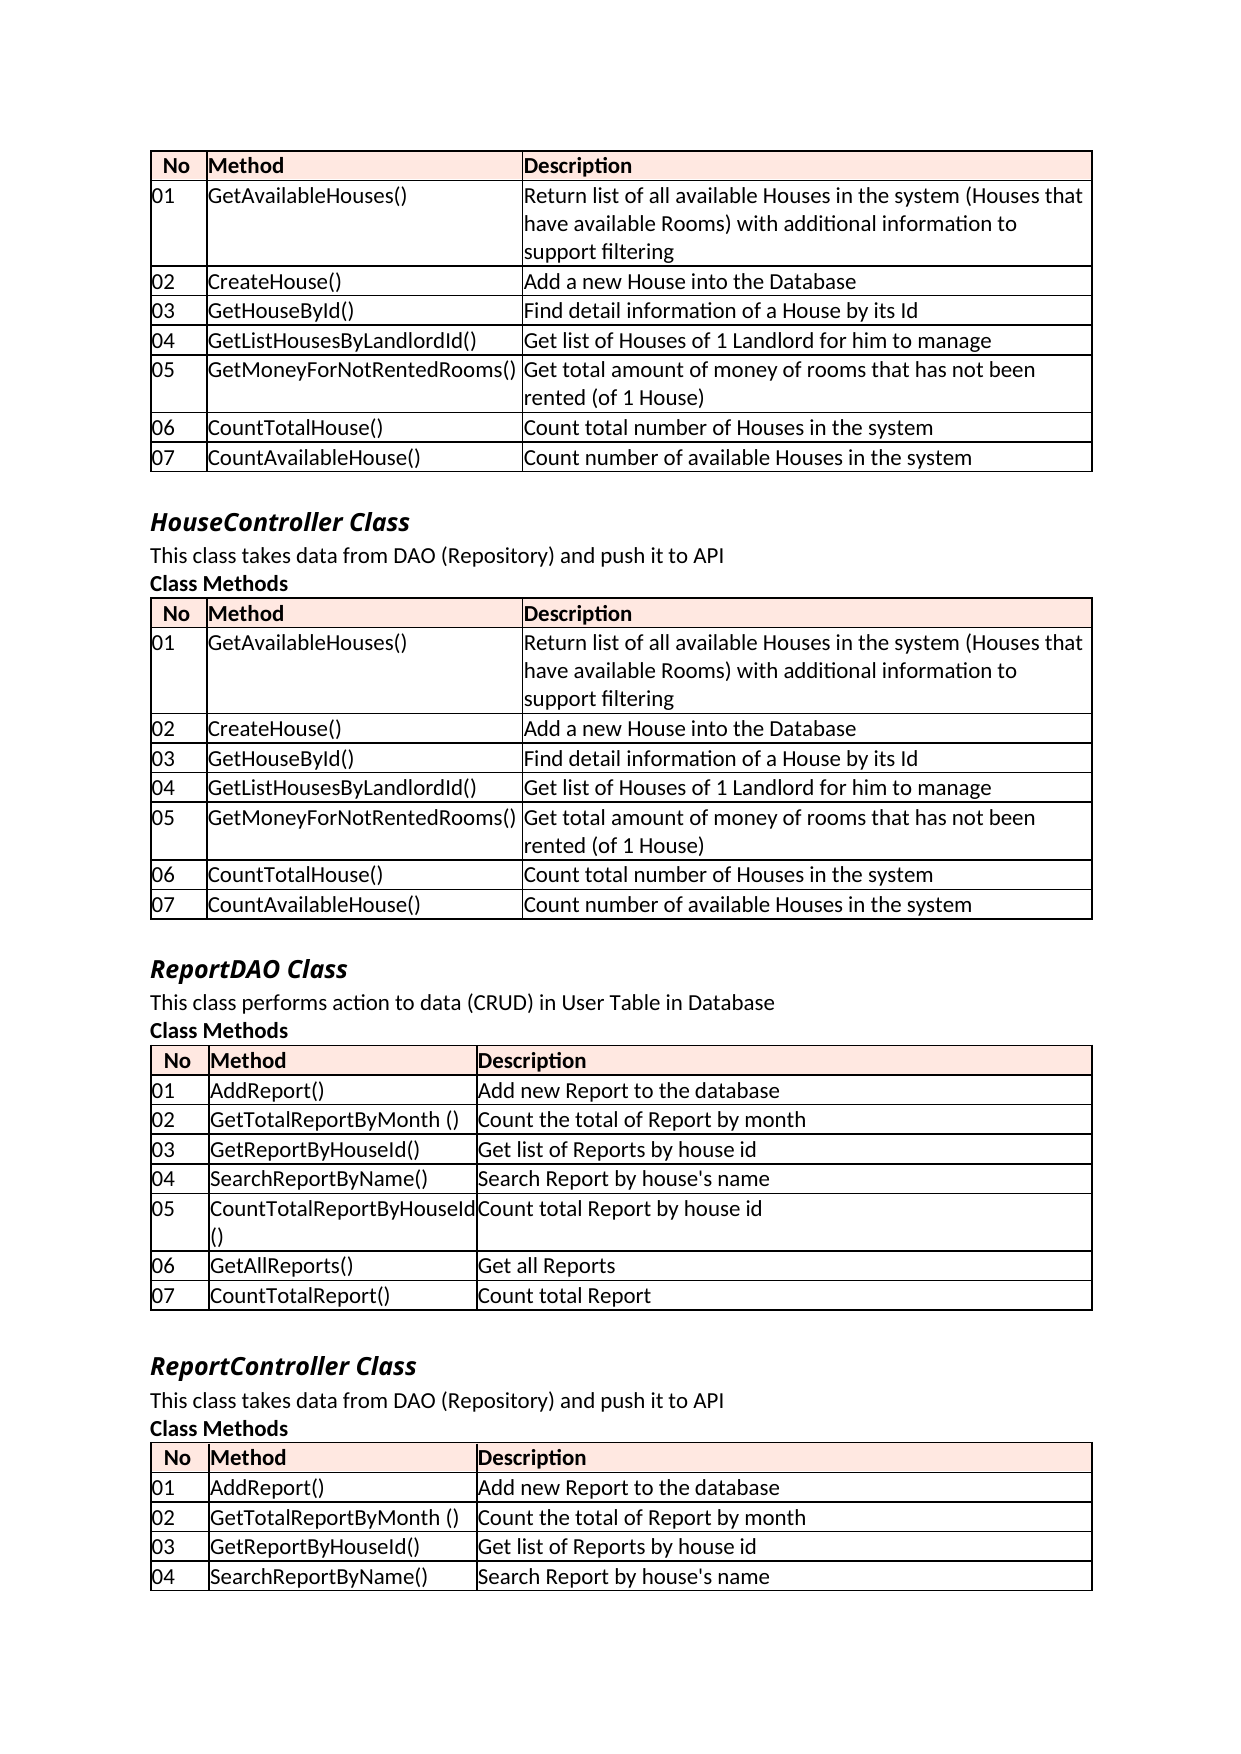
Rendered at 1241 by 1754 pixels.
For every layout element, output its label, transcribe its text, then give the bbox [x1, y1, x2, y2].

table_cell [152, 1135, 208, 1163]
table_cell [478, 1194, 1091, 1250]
subtitle HouseController Class [150, 504, 1093, 538]
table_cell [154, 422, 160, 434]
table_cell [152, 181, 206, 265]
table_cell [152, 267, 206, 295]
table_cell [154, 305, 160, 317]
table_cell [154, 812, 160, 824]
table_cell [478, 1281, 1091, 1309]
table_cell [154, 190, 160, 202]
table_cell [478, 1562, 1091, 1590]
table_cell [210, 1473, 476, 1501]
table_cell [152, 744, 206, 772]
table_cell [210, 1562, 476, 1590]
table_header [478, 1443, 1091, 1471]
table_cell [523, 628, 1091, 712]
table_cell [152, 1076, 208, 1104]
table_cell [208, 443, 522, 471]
text Class Methods [150, 569, 1093, 597]
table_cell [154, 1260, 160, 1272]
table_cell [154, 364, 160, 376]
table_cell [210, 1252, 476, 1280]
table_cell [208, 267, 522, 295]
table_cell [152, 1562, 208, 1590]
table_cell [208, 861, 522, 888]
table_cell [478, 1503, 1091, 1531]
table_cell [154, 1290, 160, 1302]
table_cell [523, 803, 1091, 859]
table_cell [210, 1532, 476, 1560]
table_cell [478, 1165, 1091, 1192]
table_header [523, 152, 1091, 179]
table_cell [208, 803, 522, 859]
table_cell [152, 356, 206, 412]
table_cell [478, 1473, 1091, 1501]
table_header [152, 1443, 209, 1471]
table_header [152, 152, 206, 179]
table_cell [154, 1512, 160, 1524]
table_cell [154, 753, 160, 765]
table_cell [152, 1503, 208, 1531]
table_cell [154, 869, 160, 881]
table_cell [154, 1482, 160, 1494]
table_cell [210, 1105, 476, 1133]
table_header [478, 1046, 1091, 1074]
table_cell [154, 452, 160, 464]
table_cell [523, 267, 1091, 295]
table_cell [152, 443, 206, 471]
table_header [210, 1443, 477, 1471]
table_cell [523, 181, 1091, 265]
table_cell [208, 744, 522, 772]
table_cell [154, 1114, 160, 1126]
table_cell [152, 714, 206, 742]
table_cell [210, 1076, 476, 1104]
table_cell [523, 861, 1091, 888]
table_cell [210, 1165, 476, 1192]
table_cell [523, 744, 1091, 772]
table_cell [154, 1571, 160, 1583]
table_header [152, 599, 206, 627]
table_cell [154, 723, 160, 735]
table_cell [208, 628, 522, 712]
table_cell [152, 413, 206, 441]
text This class performs action to data (CRUD) in User Table in Database [150, 988, 1093, 1017]
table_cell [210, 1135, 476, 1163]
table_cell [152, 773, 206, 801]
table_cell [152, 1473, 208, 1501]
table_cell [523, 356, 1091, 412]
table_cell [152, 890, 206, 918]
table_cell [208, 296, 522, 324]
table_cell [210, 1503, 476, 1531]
text Class Methods [150, 1414, 1093, 1442]
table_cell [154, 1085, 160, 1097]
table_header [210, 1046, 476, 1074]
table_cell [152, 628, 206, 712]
text This class takes data from DAO (Repository) and push it to API [150, 541, 1093, 569]
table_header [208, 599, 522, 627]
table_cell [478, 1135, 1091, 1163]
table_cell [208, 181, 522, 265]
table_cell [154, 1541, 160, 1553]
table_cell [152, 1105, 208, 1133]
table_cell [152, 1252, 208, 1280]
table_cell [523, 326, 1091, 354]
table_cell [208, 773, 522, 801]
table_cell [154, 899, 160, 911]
subtitle ReportDAO Class [150, 952, 1093, 986]
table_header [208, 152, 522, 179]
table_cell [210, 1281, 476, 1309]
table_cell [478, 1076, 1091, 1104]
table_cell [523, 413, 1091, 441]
subtitle ReportController Class [150, 1349, 1093, 1383]
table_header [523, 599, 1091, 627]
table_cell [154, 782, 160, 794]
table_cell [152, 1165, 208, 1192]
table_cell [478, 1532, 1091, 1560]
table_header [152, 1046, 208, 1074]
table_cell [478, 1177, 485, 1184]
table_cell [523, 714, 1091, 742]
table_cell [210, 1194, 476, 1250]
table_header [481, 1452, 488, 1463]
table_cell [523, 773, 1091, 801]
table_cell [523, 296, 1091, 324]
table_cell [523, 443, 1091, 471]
text Class Methods [150, 1017, 1093, 1044]
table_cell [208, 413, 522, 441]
text This class takes data from DAO (Repository) and push it to API [150, 1386, 1093, 1414]
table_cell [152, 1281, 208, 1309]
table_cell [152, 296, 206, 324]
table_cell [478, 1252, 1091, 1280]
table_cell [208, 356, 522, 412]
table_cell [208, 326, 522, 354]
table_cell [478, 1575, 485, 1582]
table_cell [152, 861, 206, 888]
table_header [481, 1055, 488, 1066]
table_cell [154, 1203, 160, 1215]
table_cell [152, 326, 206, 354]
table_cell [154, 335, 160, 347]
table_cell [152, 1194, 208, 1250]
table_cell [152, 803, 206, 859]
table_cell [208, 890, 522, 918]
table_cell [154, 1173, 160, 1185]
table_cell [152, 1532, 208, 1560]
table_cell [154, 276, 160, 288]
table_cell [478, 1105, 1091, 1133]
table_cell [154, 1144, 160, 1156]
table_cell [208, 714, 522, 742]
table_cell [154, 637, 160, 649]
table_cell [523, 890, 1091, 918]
